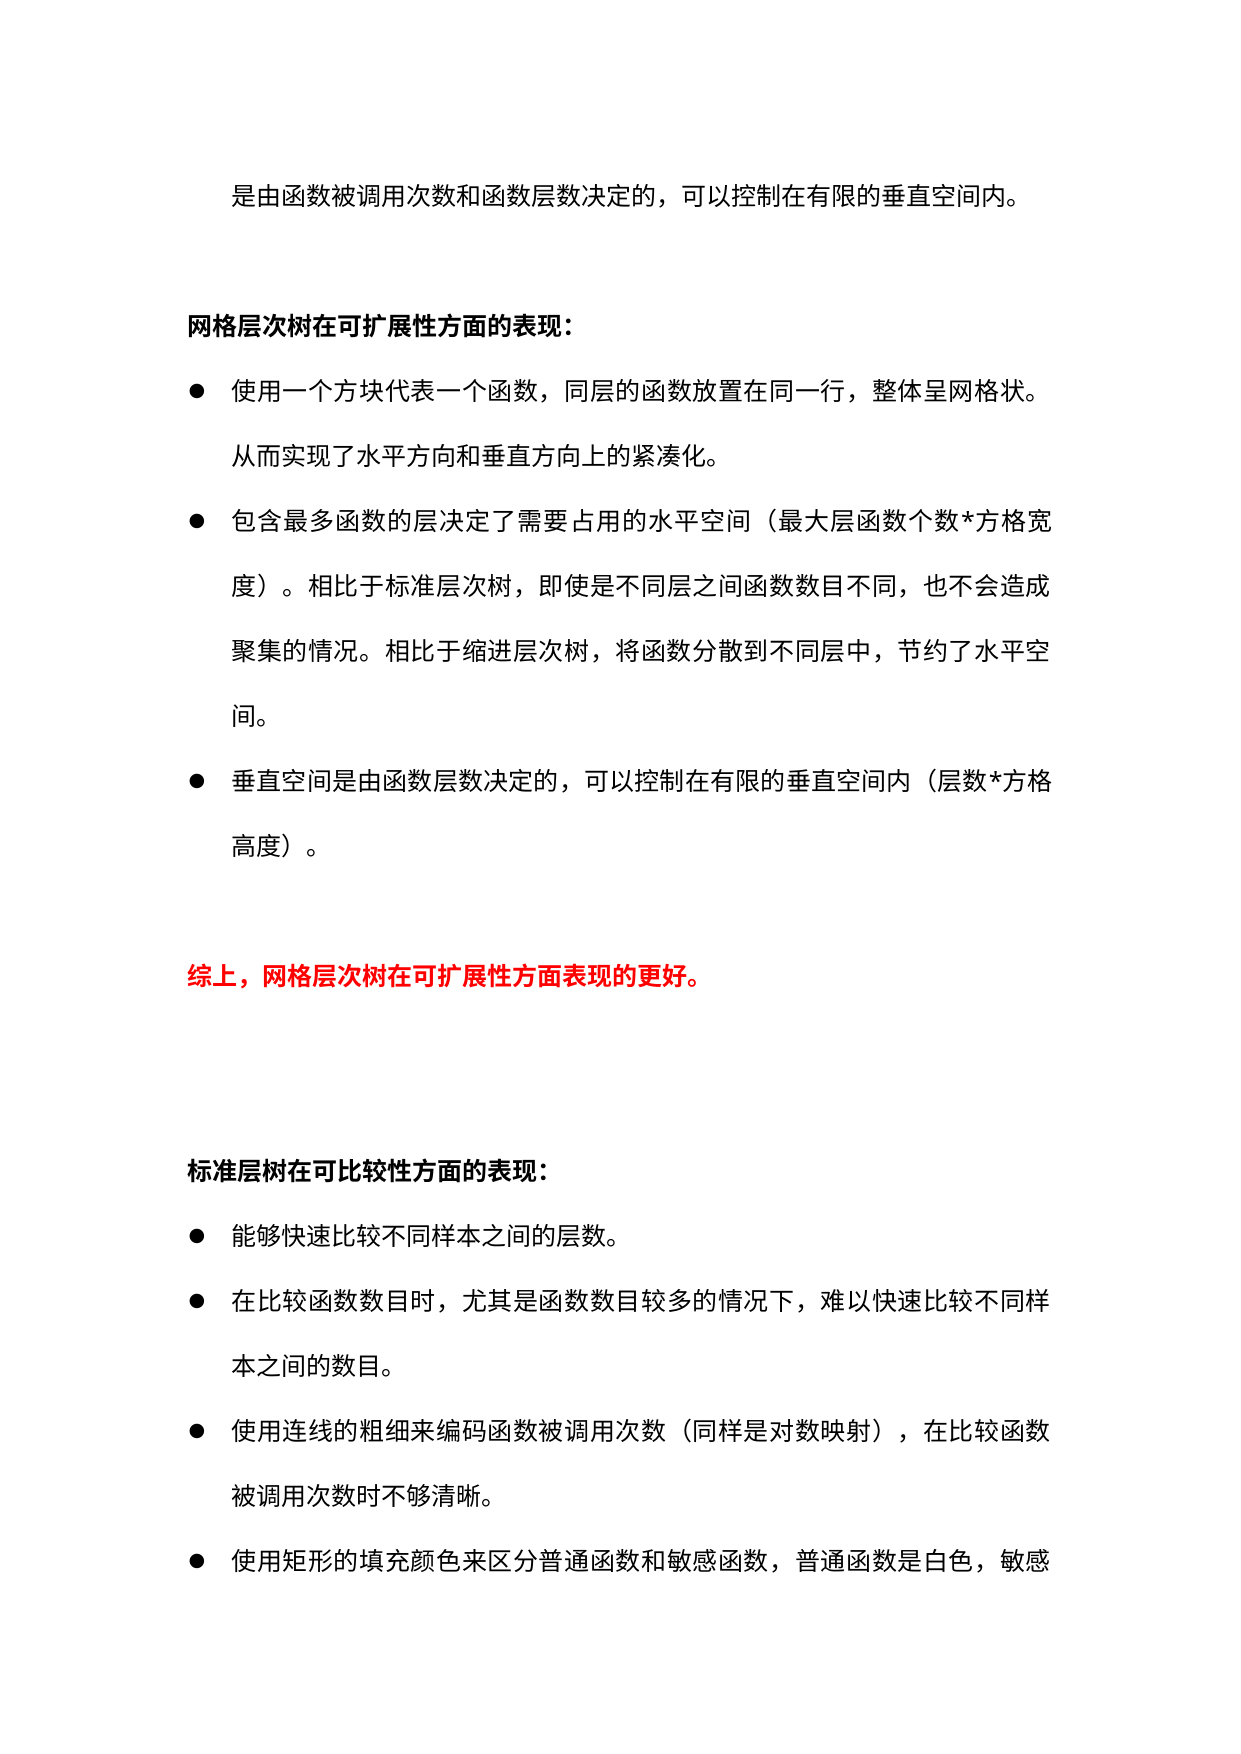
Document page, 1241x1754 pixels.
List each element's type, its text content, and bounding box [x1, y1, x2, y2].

list 包含最多函数的层决定了需要占用的水平空间（最大层函数个数*方格宽度）。相比于标准层次树，即使是不同层之间函数数目不同，也不会造成聚集的情况。相比于缩进层次树，将函数分散到不同层中，节约了水平空间。 [187, 487, 1053, 747]
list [187, 1527, 1053, 1592]
text 综上，网格层次树在可扩展性方面表现的更好。 [187, 942, 1053, 1007]
list 使用连线的粗细来编码函数被调用次数（同样是对数映射），在比较函数被调用次数时不够清晰。 [187, 1397, 1053, 1527]
list 能够快速比较不同样本之间的层数。 [187, 1202, 1053, 1267]
list 垂直空间是由函数层数决定的，可以控制在有限的垂直空间内（层数*方格高度）。 [187, 747, 1053, 877]
list 在比较函数数目时，尤其是函数数目较多的情况下，难以快速比较不同样本之间的数目。 [187, 1267, 1053, 1397]
list 使用一个方块代表一个函数，同层的函数放置在同一行，整体呈网格状。从而实现了水平方向和垂直方向上的紧凑化。 [187, 357, 1053, 487]
text 标准层树在可比较性方面的表现： [187, 1137, 1053, 1202]
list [187, 162, 1053, 227]
text 网格层次树在可扩展性方面的表现： [187, 292, 1053, 357]
